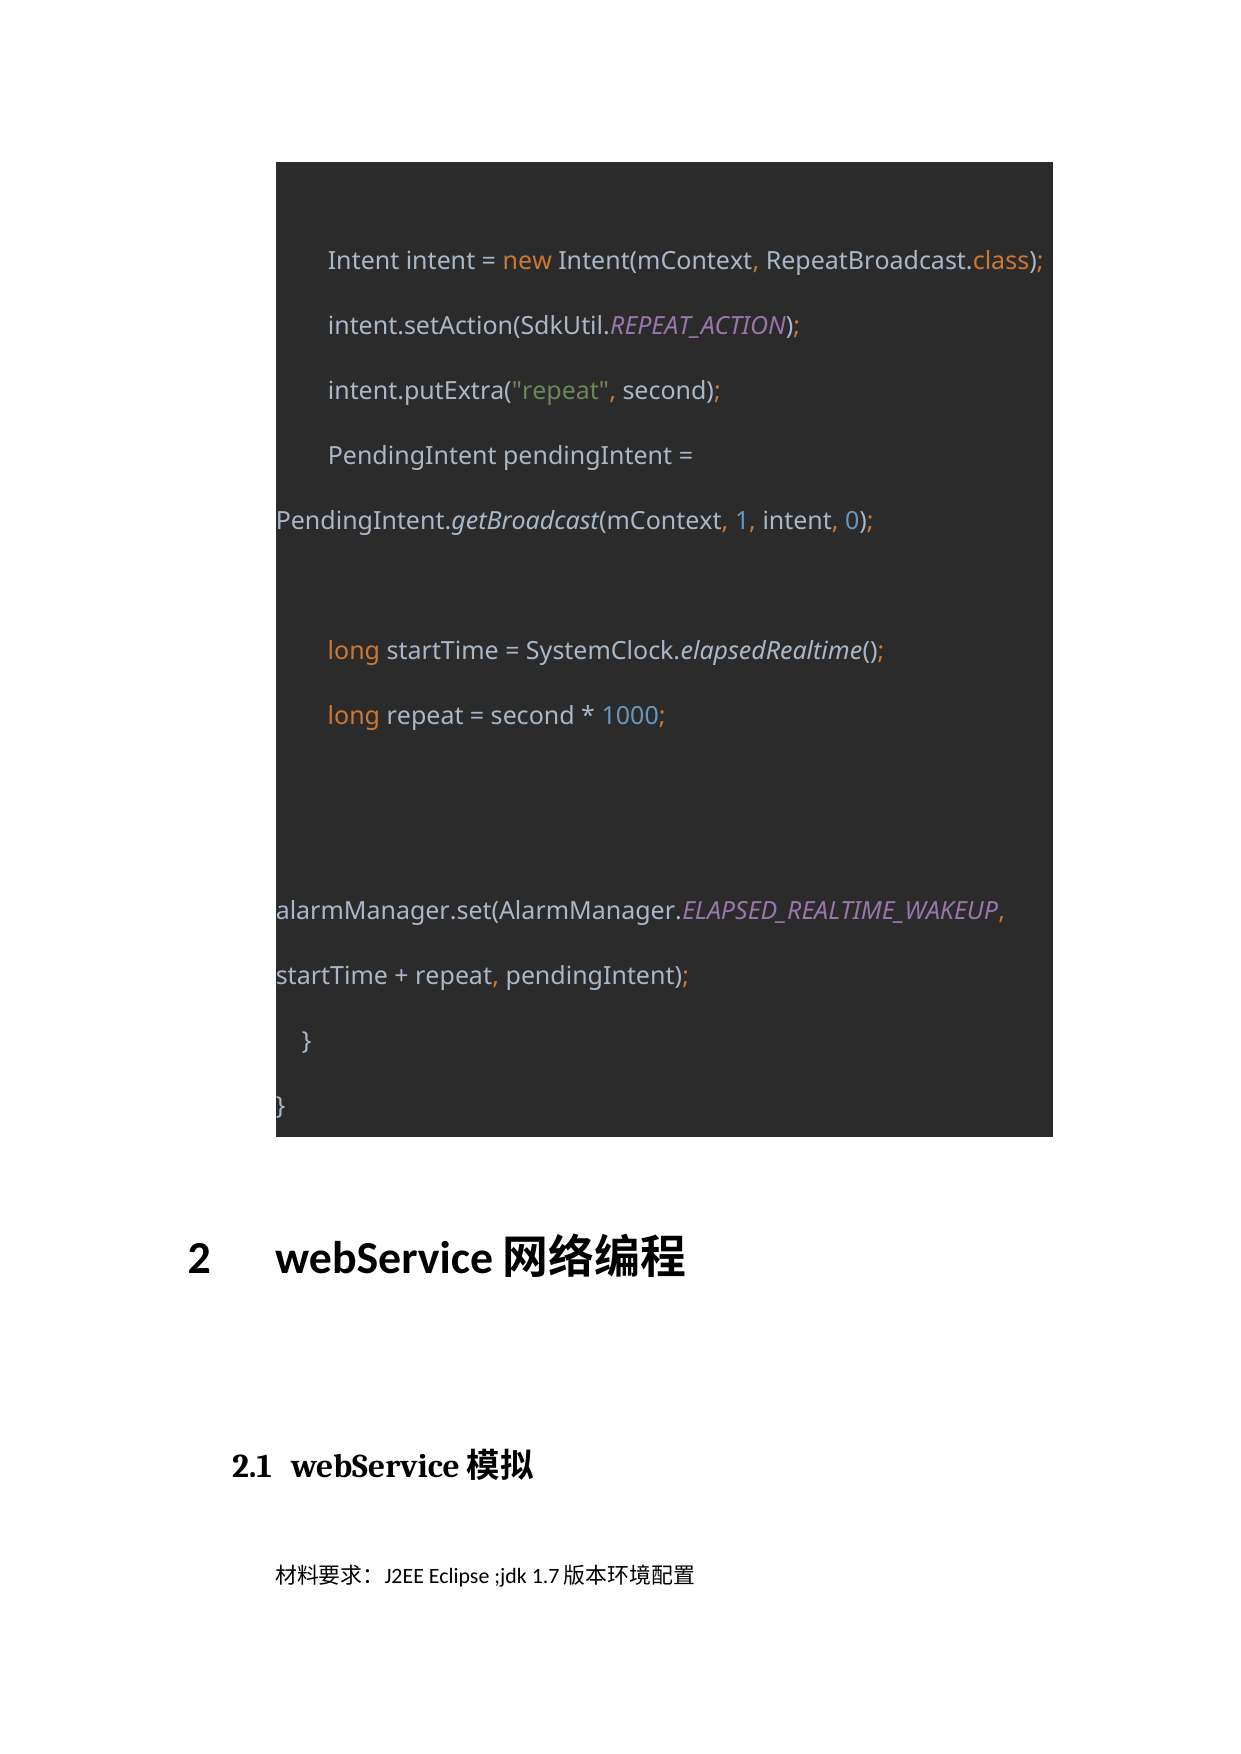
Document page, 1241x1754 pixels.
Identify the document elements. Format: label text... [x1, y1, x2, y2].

text 材料要求：J2EE Eclipse ;jdk 1.7版本环境配置 [275, 1557, 1053, 1590]
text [276, 162, 1053, 1137]
subtitle webService网络编程 [187, 1205, 1053, 1302]
subtitle webService模拟 [232, 1430, 1053, 1495]
